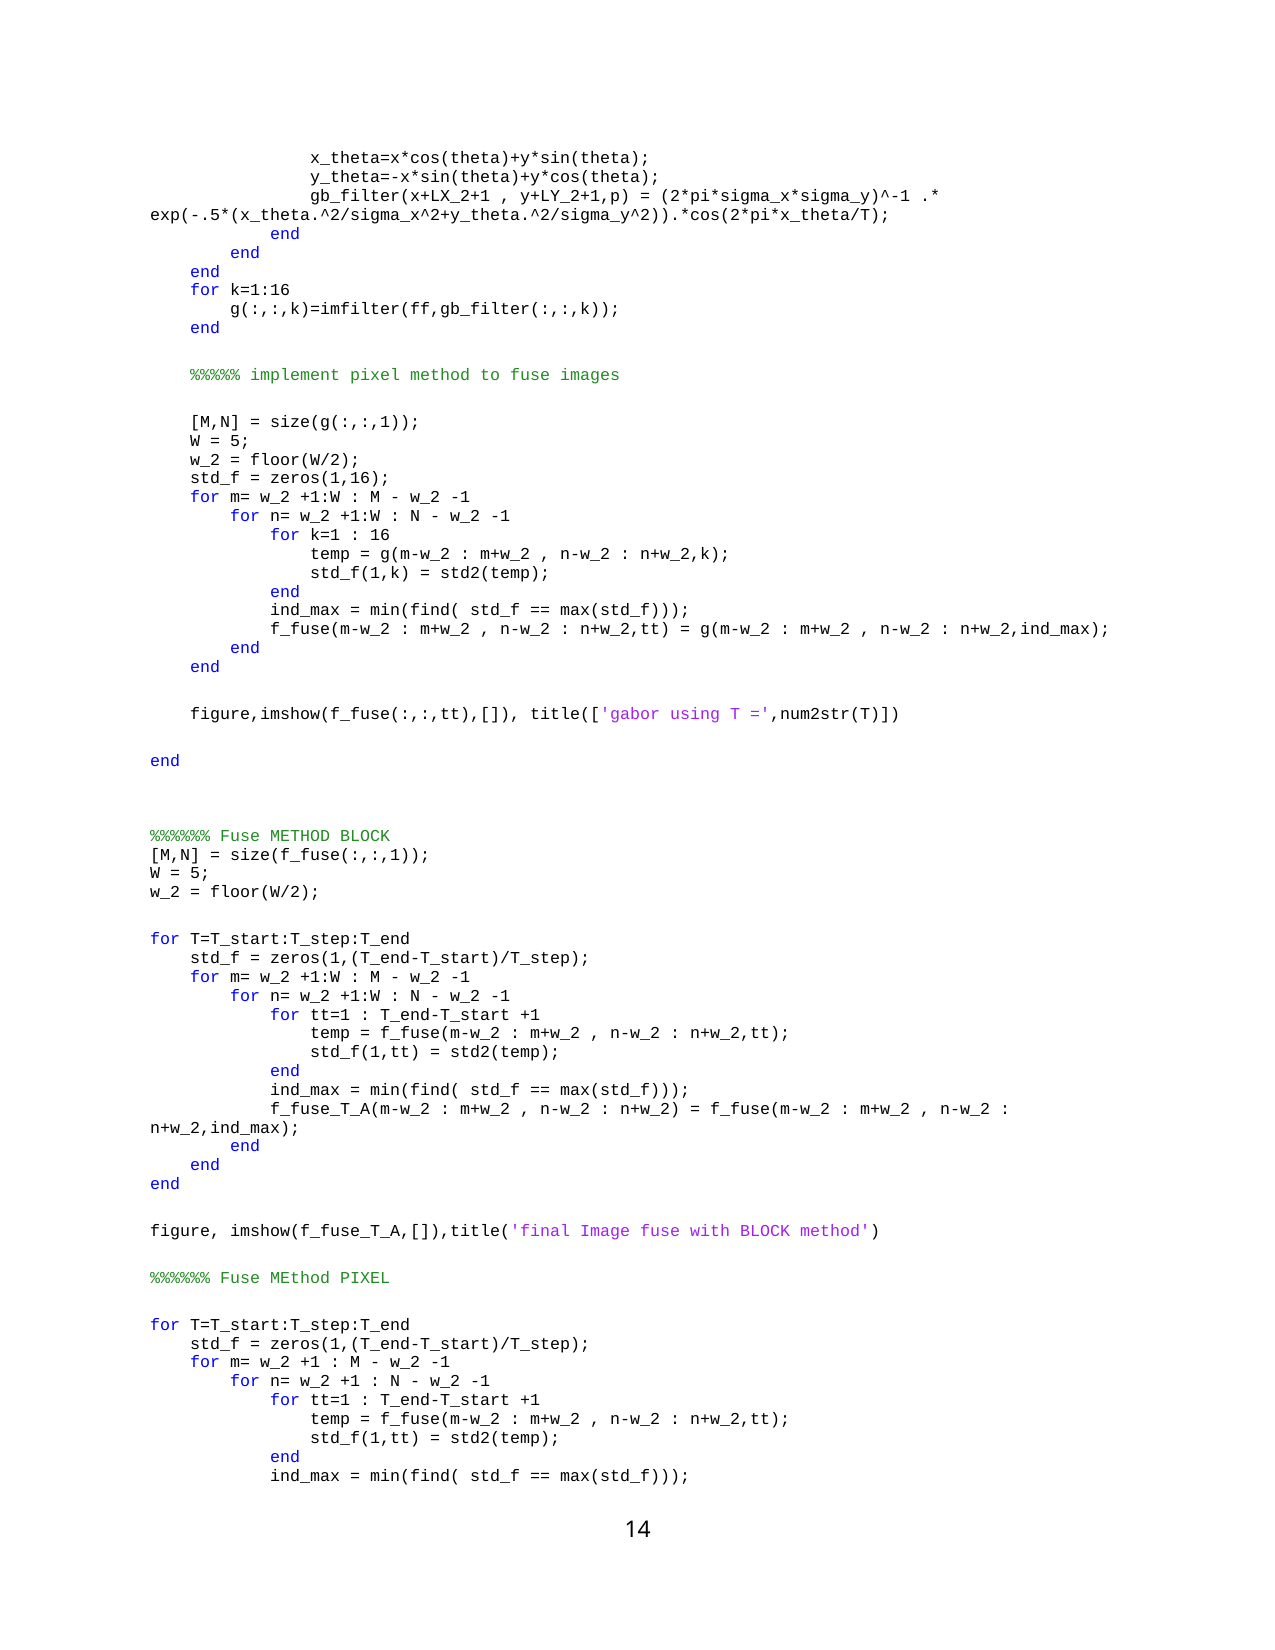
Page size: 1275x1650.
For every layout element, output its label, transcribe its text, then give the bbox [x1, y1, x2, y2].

text end [150, 1138, 1125, 1157]
text end [150, 225, 1125, 244]
text end [150, 1063, 1125, 1081]
text end [150, 320, 1125, 338]
text %%%%%% Fuse MEthod PIXEL [150, 1269, 1125, 1288]
text temp = f_fuse(m-w_2 : m+w_2 , n-w_2 : n+w_2,tt); [150, 1411, 1125, 1429]
text for n= w_2 +1:W : N - w_2 -1 [150, 987, 1125, 1006]
text f_fuse_T_A(m-w_2 : m+w_2 , n-w_2 : n+w_2) = f_fuse(m-w_2 : m+w_2 , n-w_2 : n+w_2,ind_max); [150, 1100, 1125, 1138]
text std_f(1,k) = std2(temp); [150, 564, 1125, 583]
text end [150, 1448, 1125, 1467]
text for n= w_2 +1 : N - w_2 -1 [150, 1373, 1125, 1392]
text std_f = zeros(1,(T_end-T_start)/T_step); [150, 949, 1125, 968]
text std_f(1,tt) = std2(temp); [150, 1429, 1125, 1448]
text std_f(1,tt) = std2(temp); [150, 1044, 1125, 1063]
text temp = f_fuse(m-w_2 : m+w_2 , n-w_2 : n+w_2,tt); [150, 1025, 1125, 1044]
text w_2 = floor(W/2); [150, 884, 1125, 903]
text std_f = zeros(1,16); [150, 470, 1125, 489]
text end [150, 1157, 1125, 1176]
text for n= w_2 +1:W : N - w_2 -1 [150, 508, 1125, 527]
text W = 5; [150, 865, 1125, 884]
text y_theta=-x*sin(theta)+y*cos(theta); [150, 169, 1125, 188]
text ind_max = min(find( std_f == max(std_f))); [150, 1081, 1125, 1100]
text for T=T_start:T_step:T_end [150, 931, 1125, 949]
text std_f = zeros(1,(T_end-T_start)/T_step); [150, 1335, 1125, 1354]
text x_theta=x*cos(theta)+y*sin(theta); [150, 150, 1125, 169]
text [M,N] = size(f_fuse(:,:,1)); [150, 846, 1125, 865]
text gb_filter(x+LX_2+1 , y+LY_2+1,p) = (2*pi*sigma_x*sigma_y)^-1 .* exp(-.5*(x_theta.^2/sigma_x^2+y_theta.^2/sigma_y^2)).*cos(2*pi*x_theta/T); [150, 188, 1125, 225]
text for k=1 : 16 [150, 527, 1125, 545]
text figure,imshow(f_fuse(:,:,tt),[]), title(['gabor using T =',num2str(T)]) [150, 705, 1125, 724]
text temp = g(m-w_2 : m+w_2 , n-w_2 : n+w_2,k); [150, 545, 1125, 564]
text for tt=1 : T_end-T_start +1 [150, 1006, 1125, 1025]
text end [150, 640, 1125, 658]
text ind_max = min(find( std_f == max(std_f))); [150, 1467, 1125, 1486]
text for m= w_2 +1:W : M - w_2 -1 [150, 968, 1125, 987]
text ind_max = min(find( std_f == max(std_f))); [150, 602, 1125, 621]
text end [150, 1176, 1125, 1194]
text for tt=1 : T_end-T_start +1 [150, 1392, 1125, 1411]
text end [150, 244, 1125, 263]
text for T=T_start:T_step:T_end [150, 1316, 1125, 1335]
text for k=1:16 [150, 282, 1125, 301]
text g(:,:,k)=imfilter(ff,gb_filter(:,:,k)); [150, 301, 1125, 320]
text end [150, 752, 1125, 771]
text w_2 = floor(W/2); [150, 451, 1125, 470]
text [M,N] = size(g(:,:,1)); [150, 413, 1125, 432]
text end [150, 583, 1125, 602]
text end [150, 263, 1125, 282]
text figure, imshow(f_fuse_T_A,[]),title('final Image fuse with BLOCK method') [150, 1223, 1125, 1241]
text for m= w_2 +1:W : M - w_2 -1 [150, 489, 1125, 508]
text W = 5; [150, 432, 1125, 451]
text for m= w_2 +1 : M - w_2 -1 [150, 1354, 1125, 1373]
text %%%%% implement pixel method to fuse images [150, 367, 1125, 385]
text f_fuse(m-w_2 : m+w_2 , n-w_2 : n+w_2,tt) = g(m-w_2 : m+w_2 , n-w_2 : n+w_2,ind_max); [150, 621, 1125, 640]
text end [150, 658, 1125, 677]
text %%%%%% Fuse METHOD BLOCK [150, 827, 1125, 846]
